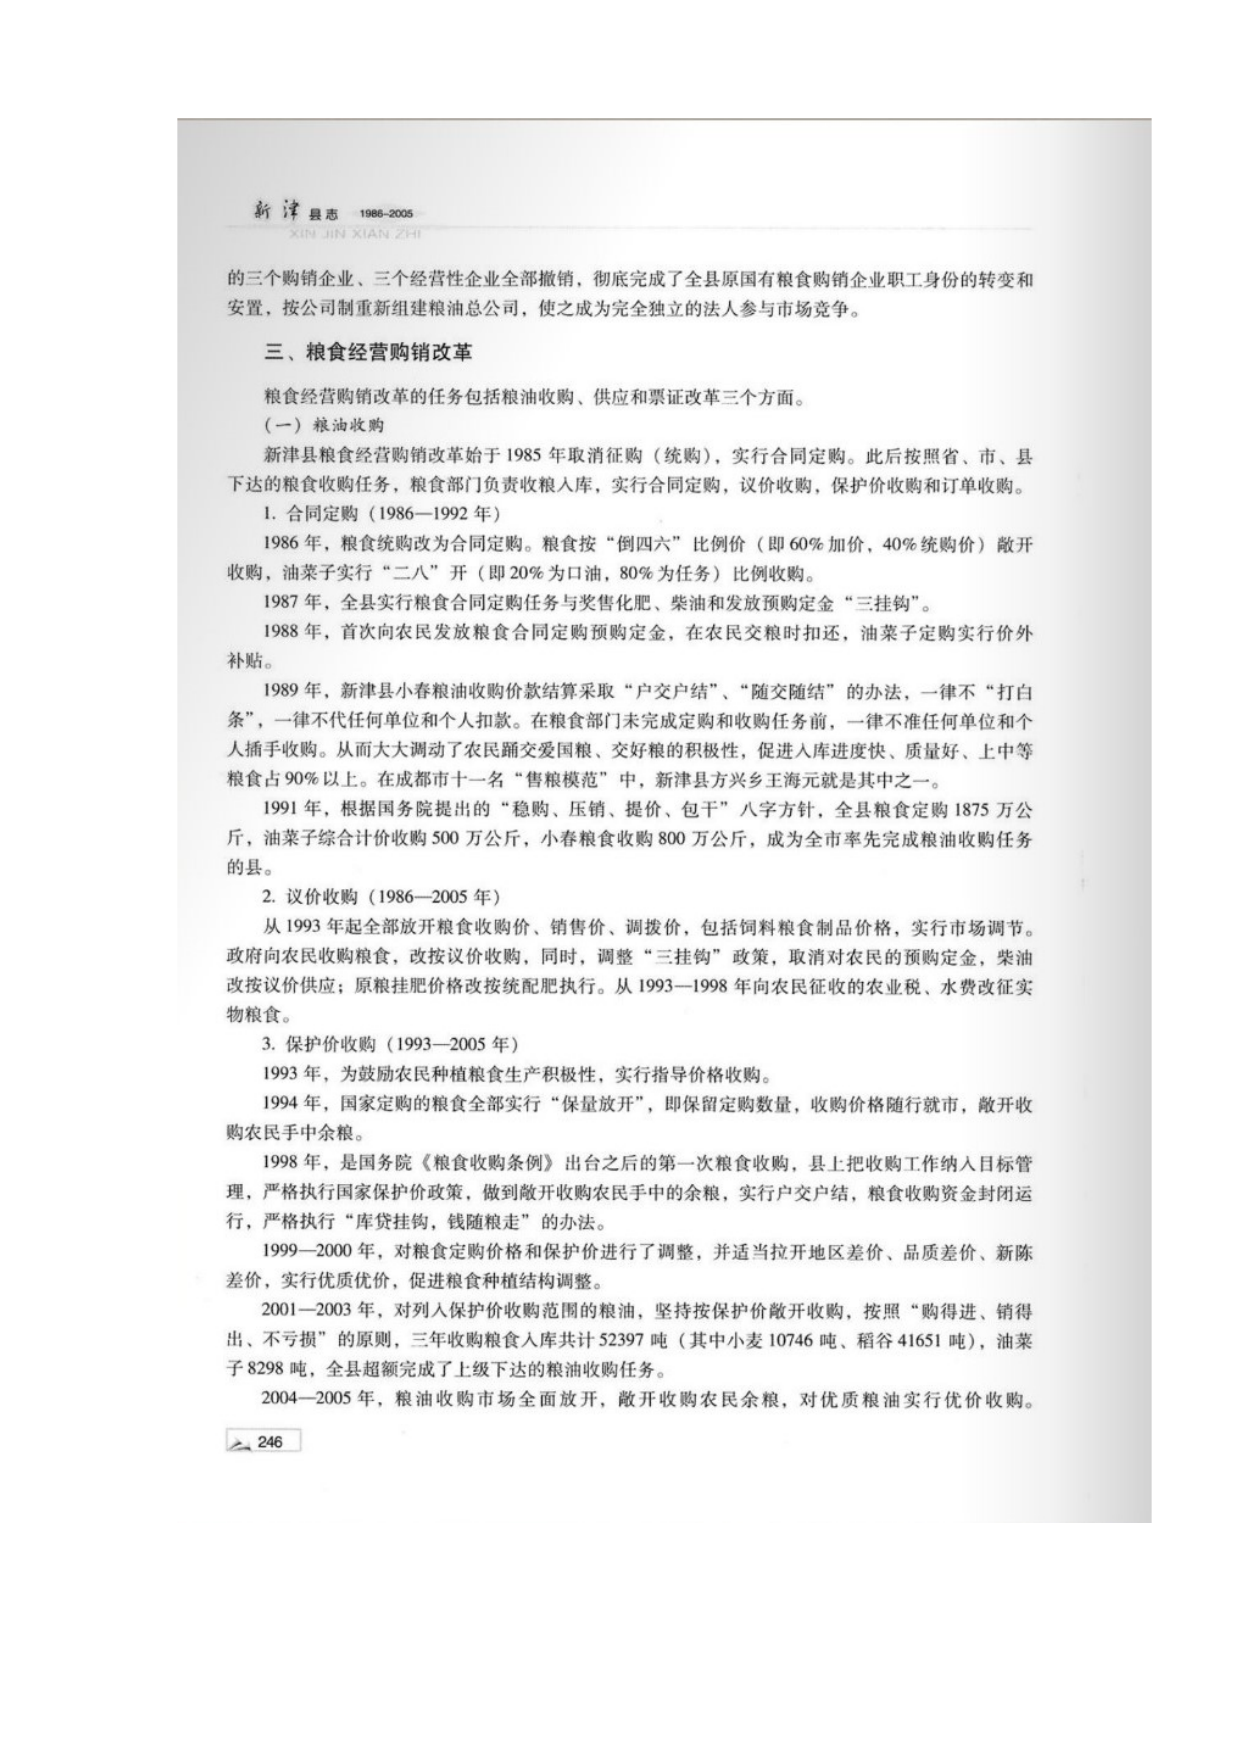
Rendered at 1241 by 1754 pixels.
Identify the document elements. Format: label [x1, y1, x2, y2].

picture [177, 118, 1152, 1523]
